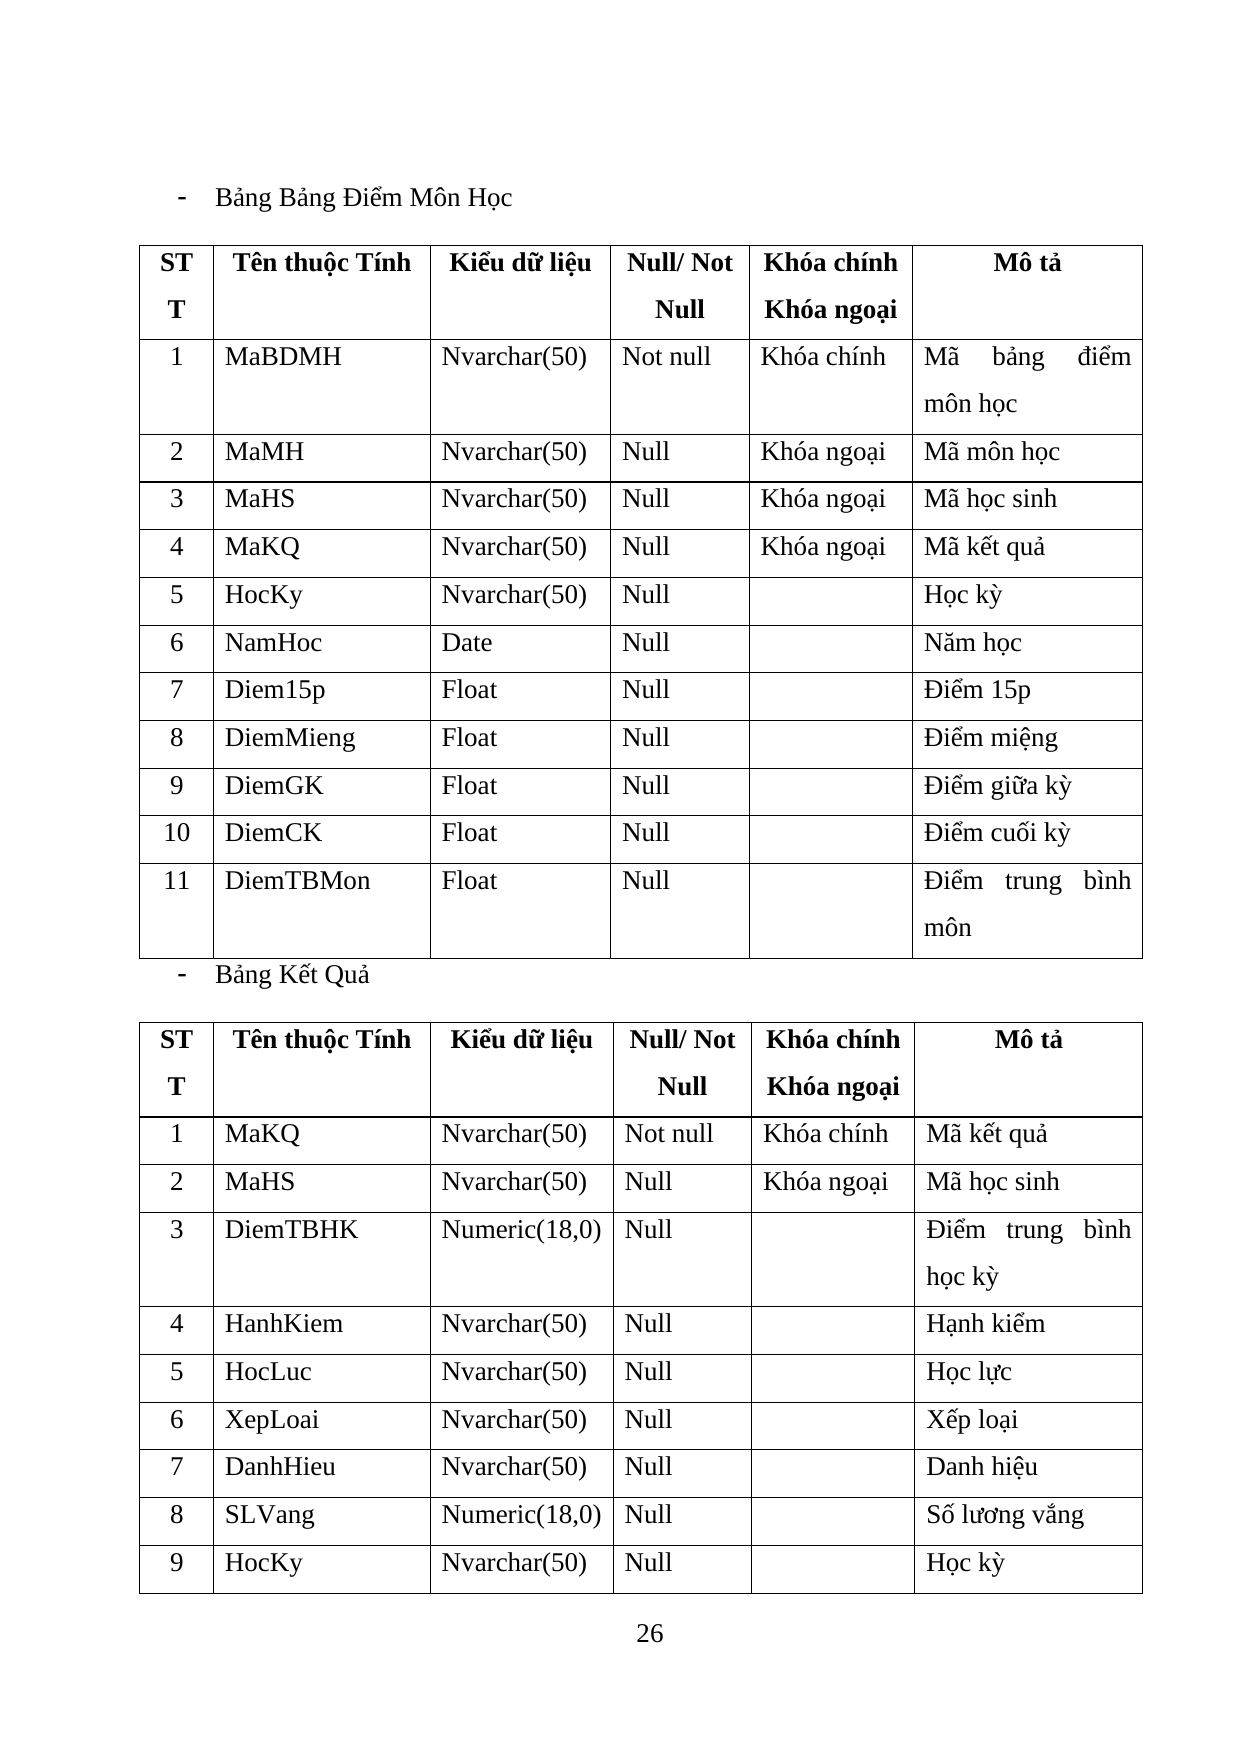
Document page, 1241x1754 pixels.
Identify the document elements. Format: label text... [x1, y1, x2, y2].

table_cell Xếp loại [915, 1403, 1142, 1449]
table_cell Null [614, 1213, 751, 1306]
table_cell Null [611, 721, 749, 768]
table_cell 7 [140, 1450, 213, 1497]
table_cell DiemTBHK [214, 1213, 430, 1306]
table_cell 6 [140, 626, 213, 672]
table_cell HocKy [214, 1546, 430, 1592]
table_cell Numeric(18,0) [431, 1213, 613, 1306]
table_cell Khóa ngoại [750, 483, 912, 529]
table_cell MaHS [214, 483, 430, 529]
table_cell Nvarchar(50) [431, 435, 610, 481]
table_cell Nvarchar(50) [431, 1165, 613, 1212]
table_cell 8 [140, 1498, 213, 1545]
table_cell 1 [140, 340, 213, 434]
table_header Null/ Not Null [614, 1023, 751, 1116]
table_cell Khóa chính [752, 1118, 914, 1164]
list Bảng Kết Quả [177, 959, 1122, 990]
table_cell DiemGK [214, 769, 430, 815]
table_cell Hạnh kiểm [915, 1307, 1142, 1354]
table_cell Float [431, 721, 610, 768]
table_cell DiemMieng [214, 721, 430, 768]
table_cell Date [431, 626, 610, 672]
table_cell Null [614, 1498, 751, 1545]
table_cell Điểm trung bình học kỳ [915, 1213, 1142, 1306]
table_cell [750, 673, 912, 720]
table_cell [750, 626, 912, 672]
table_cell Nvarchar(50) [431, 340, 610, 434]
table_cell Null [614, 1355, 751, 1402]
table_cell Năm học [913, 626, 1142, 672]
table_cell 3 [140, 1213, 213, 1306]
table_cell MaKQ [214, 530, 430, 577]
table_cell 9 [140, 1546, 213, 1592]
table_cell [750, 721, 912, 768]
table_cell Float [431, 864, 610, 957]
table_cell MaHS [214, 1165, 430, 1212]
table_cell Khóa ngoại [750, 435, 912, 481]
table_cell Học kỳ [915, 1546, 1142, 1592]
table_cell Nvarchar(50) [431, 1307, 613, 1354]
table_cell Khóa chính [750, 340, 912, 434]
table_cell MaKQ [214, 1118, 430, 1164]
table_cell Null [611, 769, 749, 815]
table_cell Học kỳ [913, 578, 1142, 624]
table_header Kiểu dữ liệu [431, 1023, 613, 1116]
table_cell Nvarchar(50) [431, 1118, 613, 1164]
table_cell [750, 578, 912, 624]
table_cell Mã học sinh [915, 1165, 1142, 1212]
table_cell Số lương vắng [915, 1498, 1142, 1545]
table_cell Null [611, 435, 749, 481]
table_header Mô tả [915, 1023, 1142, 1116]
table_cell Nvarchar(50) [431, 530, 610, 577]
table_cell Null [614, 1165, 751, 1212]
table_header Mô tả [913, 246, 1142, 339]
table_cell 5 [140, 1355, 213, 1402]
table_cell Null [614, 1450, 751, 1497]
table_header STT [140, 1023, 213, 1116]
table_cell Null [611, 530, 749, 577]
table_cell Float [431, 769, 610, 815]
table_cell 1 [140, 1118, 213, 1164]
table_cell Null [614, 1546, 751, 1592]
table_cell Điểm cuối kỳ [913, 816, 1142, 863]
table_cell DiemTBMon [214, 864, 430, 957]
table_cell Khóa ngoại [752, 1165, 914, 1212]
table_cell Not null [611, 340, 749, 434]
table_cell Null [611, 626, 749, 672]
table_cell HocKy [214, 578, 430, 624]
table_cell 5 [140, 578, 213, 624]
table_header Null/ Not Null [611, 246, 749, 339]
table_cell [752, 1546, 914, 1592]
table_cell 8 [140, 721, 213, 768]
table_cell Not null [614, 1118, 751, 1164]
table_cell Nvarchar(50) [431, 1403, 613, 1449]
table_cell Numeric(18,0) [431, 1498, 613, 1545]
table_cell Float [431, 816, 610, 863]
table_cell MaBDMH [214, 340, 430, 434]
table_header STT [140, 246, 213, 339]
table_cell 3 [140, 483, 213, 529]
table_cell Danh hiệu [915, 1450, 1142, 1497]
table_cell Mã môn học [913, 435, 1142, 481]
table_cell DanhHieu [214, 1450, 430, 1497]
table_cell 11 [140, 864, 213, 957]
table_cell Null [611, 578, 749, 624]
table_cell 9 [140, 769, 213, 815]
table_cell 4 [140, 1307, 213, 1354]
table_cell Nvarchar(50) [431, 1355, 613, 1402]
table_header Khóa chính Khóa ngoại [750, 246, 912, 339]
table_cell Nvarchar(50) [431, 1450, 613, 1497]
table_cell [750, 864, 912, 957]
table_header Tên thuộc Tính [214, 246, 430, 339]
table_cell [752, 1450, 914, 1497]
table_cell Điểm miệng [913, 721, 1142, 768]
table_cell Mã học sinh [913, 483, 1142, 529]
table_cell XepLoai [214, 1403, 430, 1449]
table_cell 4 [140, 530, 213, 577]
table_header Tên thuộc Tính [214, 1023, 430, 1116]
table_cell Diem15p [214, 673, 430, 720]
table_cell Điểm giữa kỳ [913, 769, 1142, 815]
table_cell SLVang [214, 1498, 430, 1545]
table_cell Mã kết quả [913, 530, 1142, 577]
table_cell [752, 1498, 914, 1545]
table_cell [752, 1307, 914, 1354]
table_cell Null [614, 1307, 751, 1354]
table_cell Null [611, 483, 749, 529]
table_cell 2 [140, 435, 213, 481]
table_cell [750, 816, 912, 863]
table_cell Float [431, 673, 610, 720]
table_cell 6 [140, 1403, 213, 1449]
table_cell Mã bảng điểm môn học [913, 340, 1142, 434]
table_cell Null [611, 673, 749, 720]
table_cell Nvarchar(50) [431, 578, 610, 624]
table_cell Khóa ngoại [750, 530, 912, 577]
list Bảng Bảng Điểm Môn Học [177, 181, 1122, 213]
table_cell 2 [140, 1165, 213, 1212]
table_cell [750, 769, 912, 815]
table_cell Điểm 15p [913, 673, 1142, 720]
table_cell NamHoc [214, 626, 430, 672]
table_cell 10 [140, 816, 213, 863]
table_cell [752, 1355, 914, 1402]
table_cell HocLuc [214, 1355, 430, 1402]
table_cell DiemCK [214, 816, 430, 863]
table_cell Mã kết quả [915, 1118, 1142, 1164]
table_cell [752, 1213, 914, 1306]
table_cell Học lực [915, 1355, 1142, 1402]
table_cell Nvarchar(50) [431, 1546, 613, 1592]
table_cell [752, 1403, 914, 1449]
table_header Kiểu dữ liệu [431, 246, 610, 339]
table_cell Null [611, 864, 749, 957]
table_cell MaMH [214, 435, 430, 481]
table_cell Điểm trung bình môn [913, 864, 1142, 957]
table_cell 7 [140, 673, 213, 720]
table_cell Null [611, 816, 749, 863]
table_cell Nvarchar(50) [431, 483, 610, 529]
table_cell Null [614, 1403, 751, 1449]
table_cell HanhKiem [214, 1307, 430, 1354]
table_header Khóa chính Khóa ngoại [752, 1023, 914, 1116]
